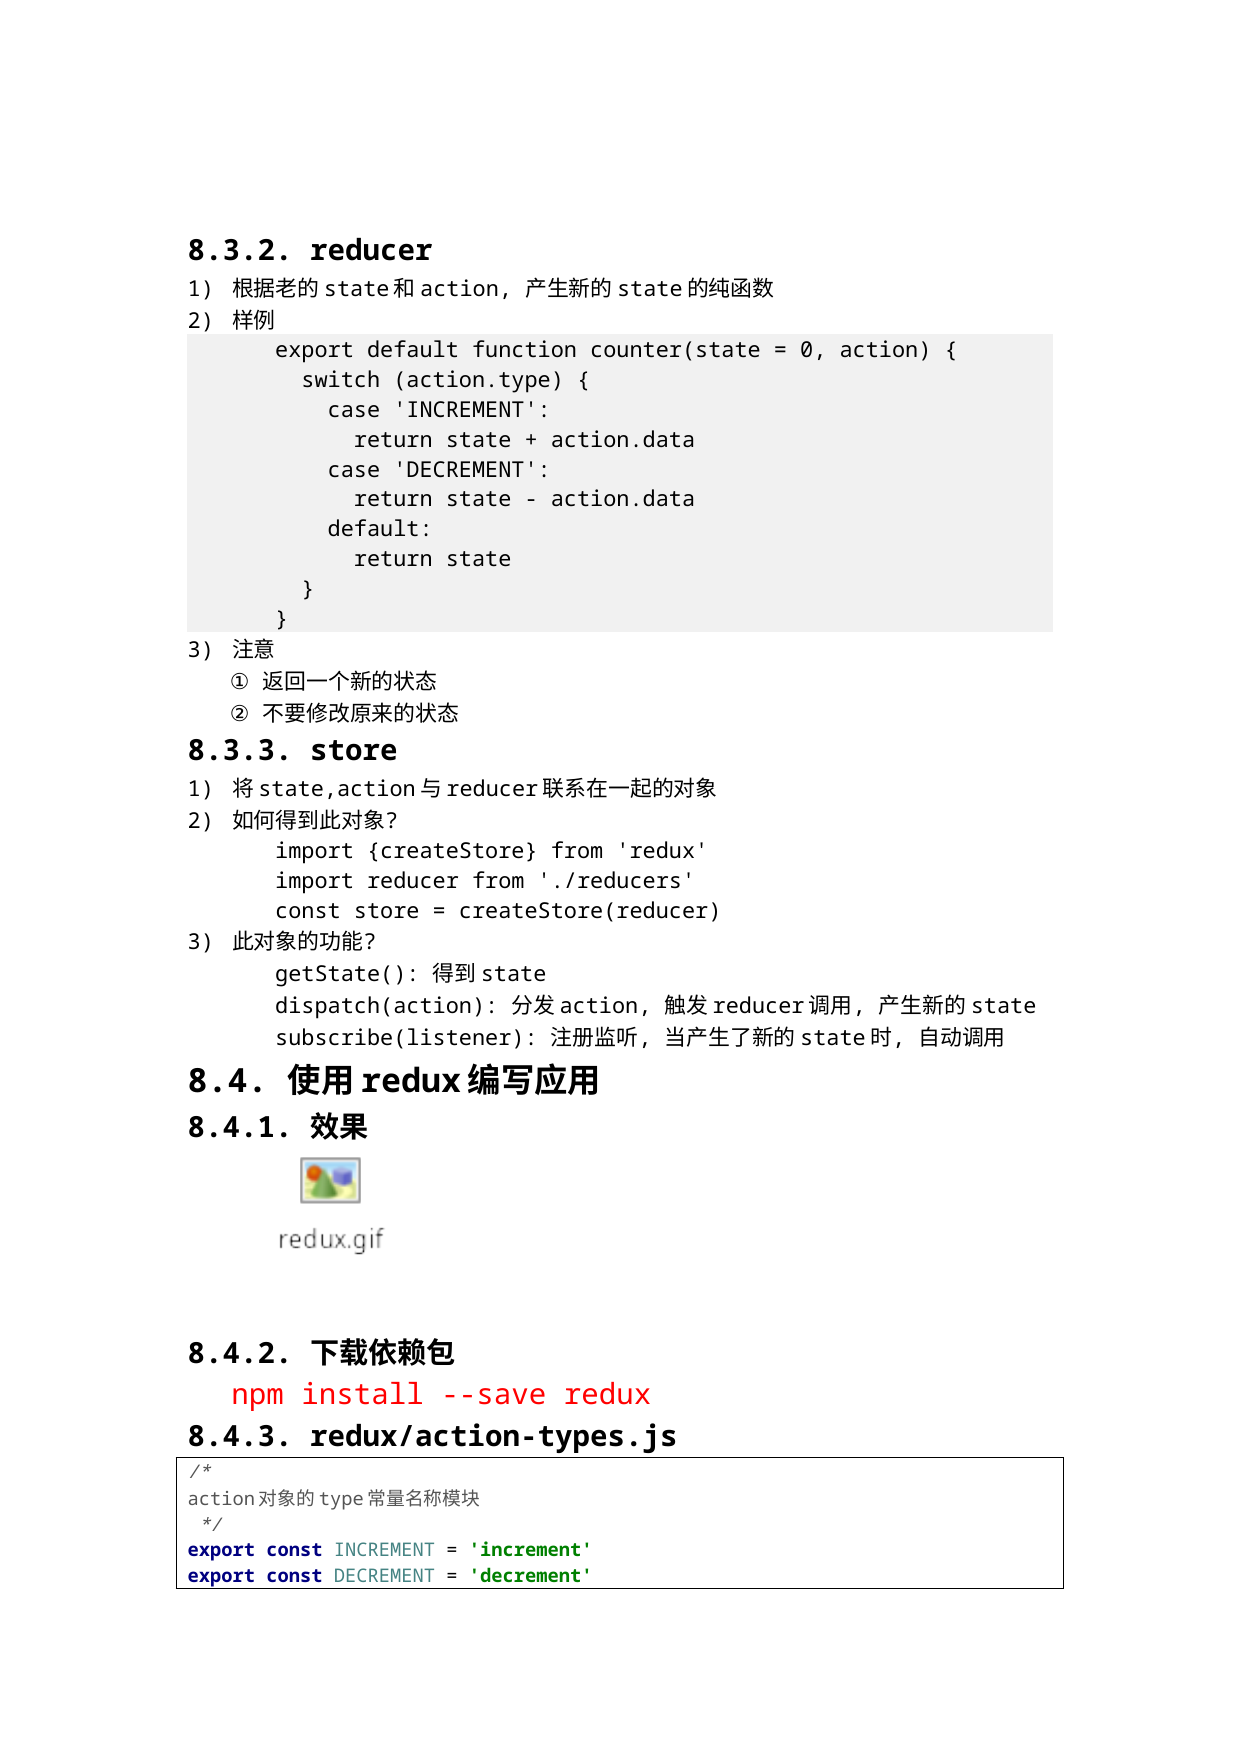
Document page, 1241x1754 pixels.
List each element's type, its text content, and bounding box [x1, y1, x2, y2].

text default: [187, 513, 1053, 543]
text getState(): 得到state [187, 956, 1053, 988]
text return state + action.data [187, 424, 1053, 453]
text import {createStore} from 'redux' [187, 835, 1053, 865]
text subscribe(listener): 注册监听, 当产生了新的state时, 自动调用 [187, 1020, 1053, 1051]
text export default function counter(state = 0, action) { [187, 334, 1053, 364]
list 根据老的state和action, 产生新的state的纯函数 [187, 271, 1053, 303]
text case 'DECREMENT': [187, 453, 1053, 483]
list 注意 [187, 632, 1053, 664]
text npm install --save redux [187, 1374, 1053, 1413]
text case 'INCREMENT': [187, 394, 1053, 424]
text dispatch(action): 分发action, 触发reducer调用, 产生新的state [187, 988, 1053, 1020]
text } [187, 573, 1053, 602]
text } [187, 602, 1053, 632]
subtitle 8.4.2. 下载依赖包 [187, 1329, 1053, 1372]
text import reducer from './reducers' [187, 865, 1053, 894]
subtitle 8.3.2. reducer [187, 229, 1053, 269]
subtitle 8.3.3. store [187, 730, 1053, 769]
text return state - action.data [187, 483, 1053, 513]
subtitle 8.4. 使用redux编写应用 [187, 1053, 1053, 1102]
text return state [187, 543, 1053, 573]
text const store = createStore(reducer) [187, 894, 1053, 924]
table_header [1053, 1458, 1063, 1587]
text switch (action.type) { [187, 364, 1053, 394]
list 如何得到此对象? [187, 803, 1053, 835]
list 样例 [187, 303, 1053, 334]
list 此对象的功能? [187, 924, 1053, 956]
list 返回一个新的状态 [187, 664, 1053, 696]
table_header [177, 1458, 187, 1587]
list 将state,action与reducer联系在一起的对象 [187, 771, 1053, 803]
subtitle 8.4.3. redux/action-types.js [187, 1415, 1053, 1455]
subtitle 8.4.1. 效果 [187, 1104, 1053, 1146]
list 不要修改原来的状态 [187, 696, 1053, 728]
